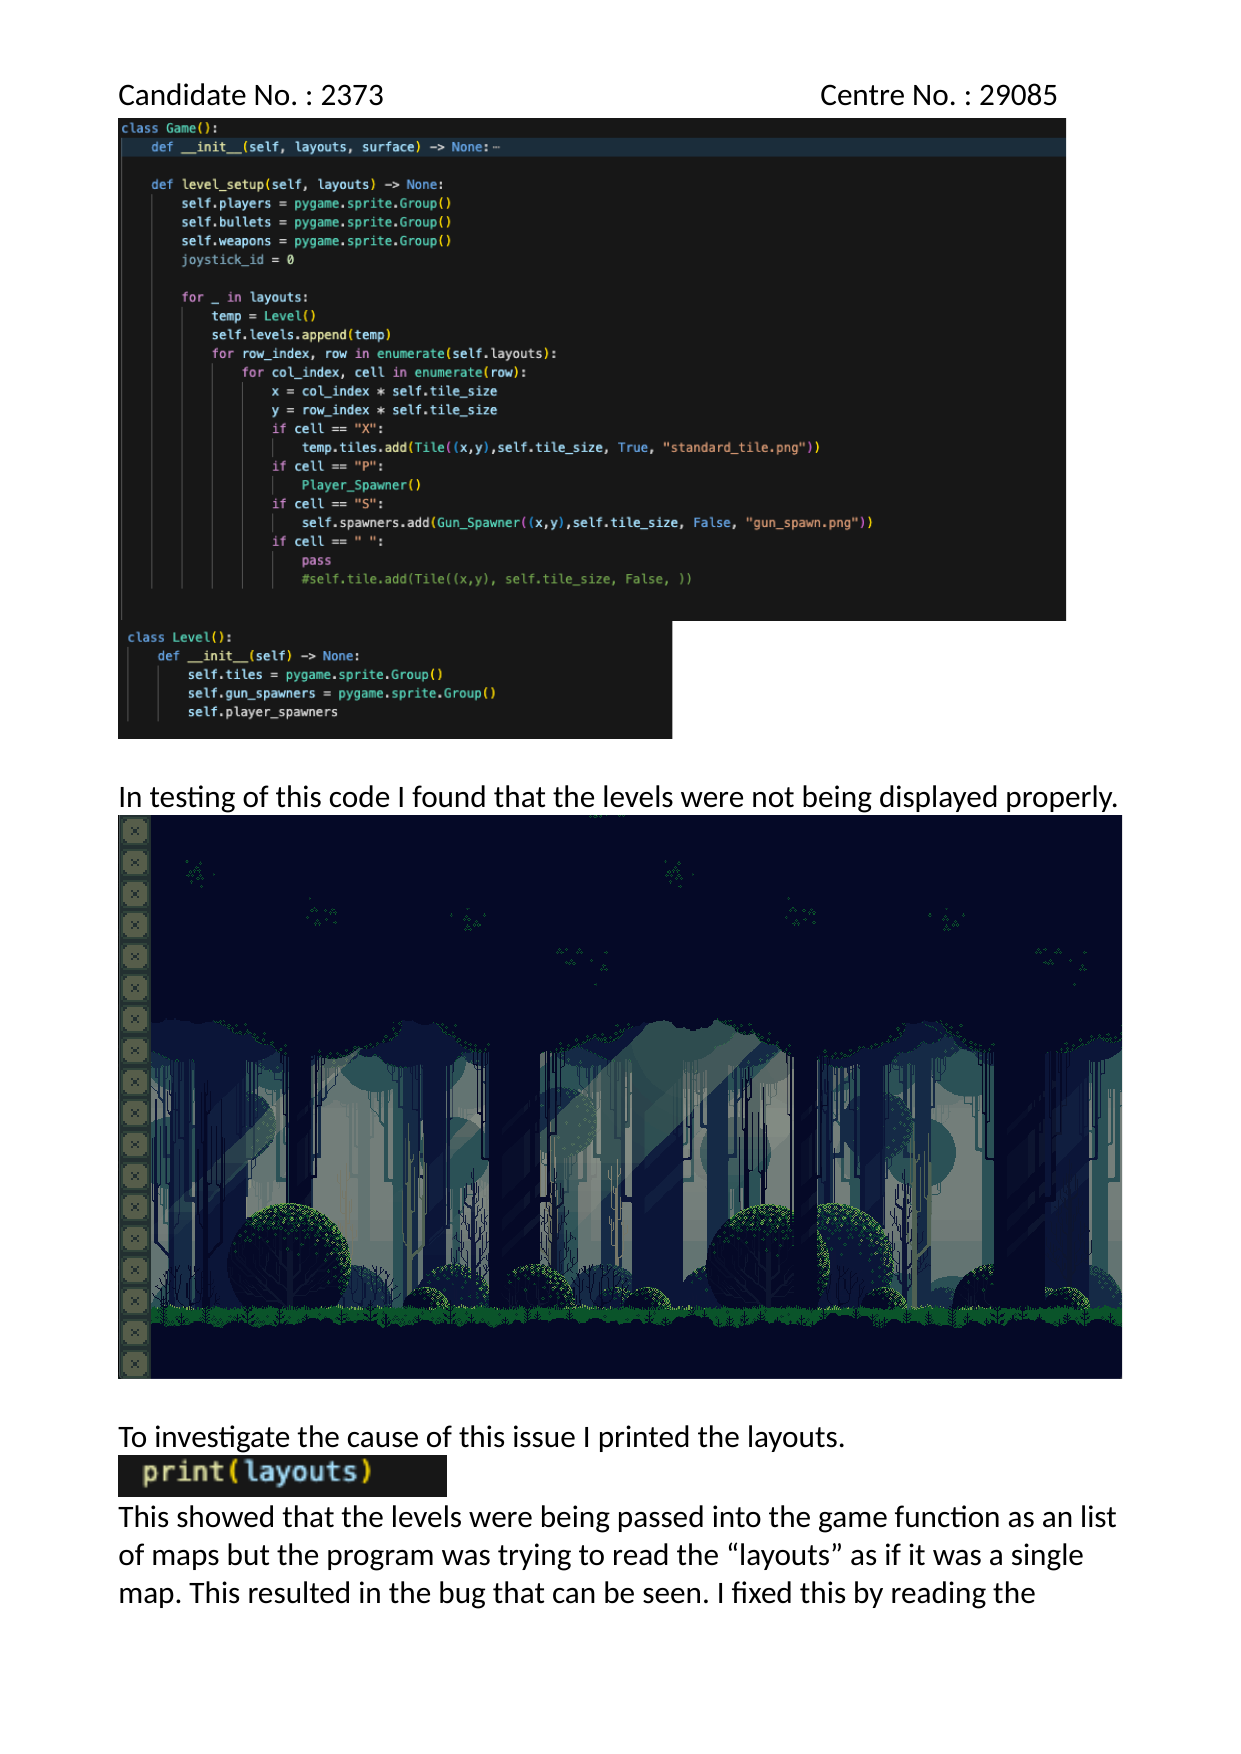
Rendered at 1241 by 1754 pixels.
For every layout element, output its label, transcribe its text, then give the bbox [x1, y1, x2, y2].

text In testing of this code I found that the levels were not being displayed properly. [118, 777, 1122, 815]
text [118, 1497, 1122, 1611]
picture [118, 118, 1067, 739]
picture [118, 1455, 447, 1497]
picture [118, 815, 1123, 1379]
text To investigate the cause of this issue I printed the layouts. [118, 1417, 1122, 1455]
